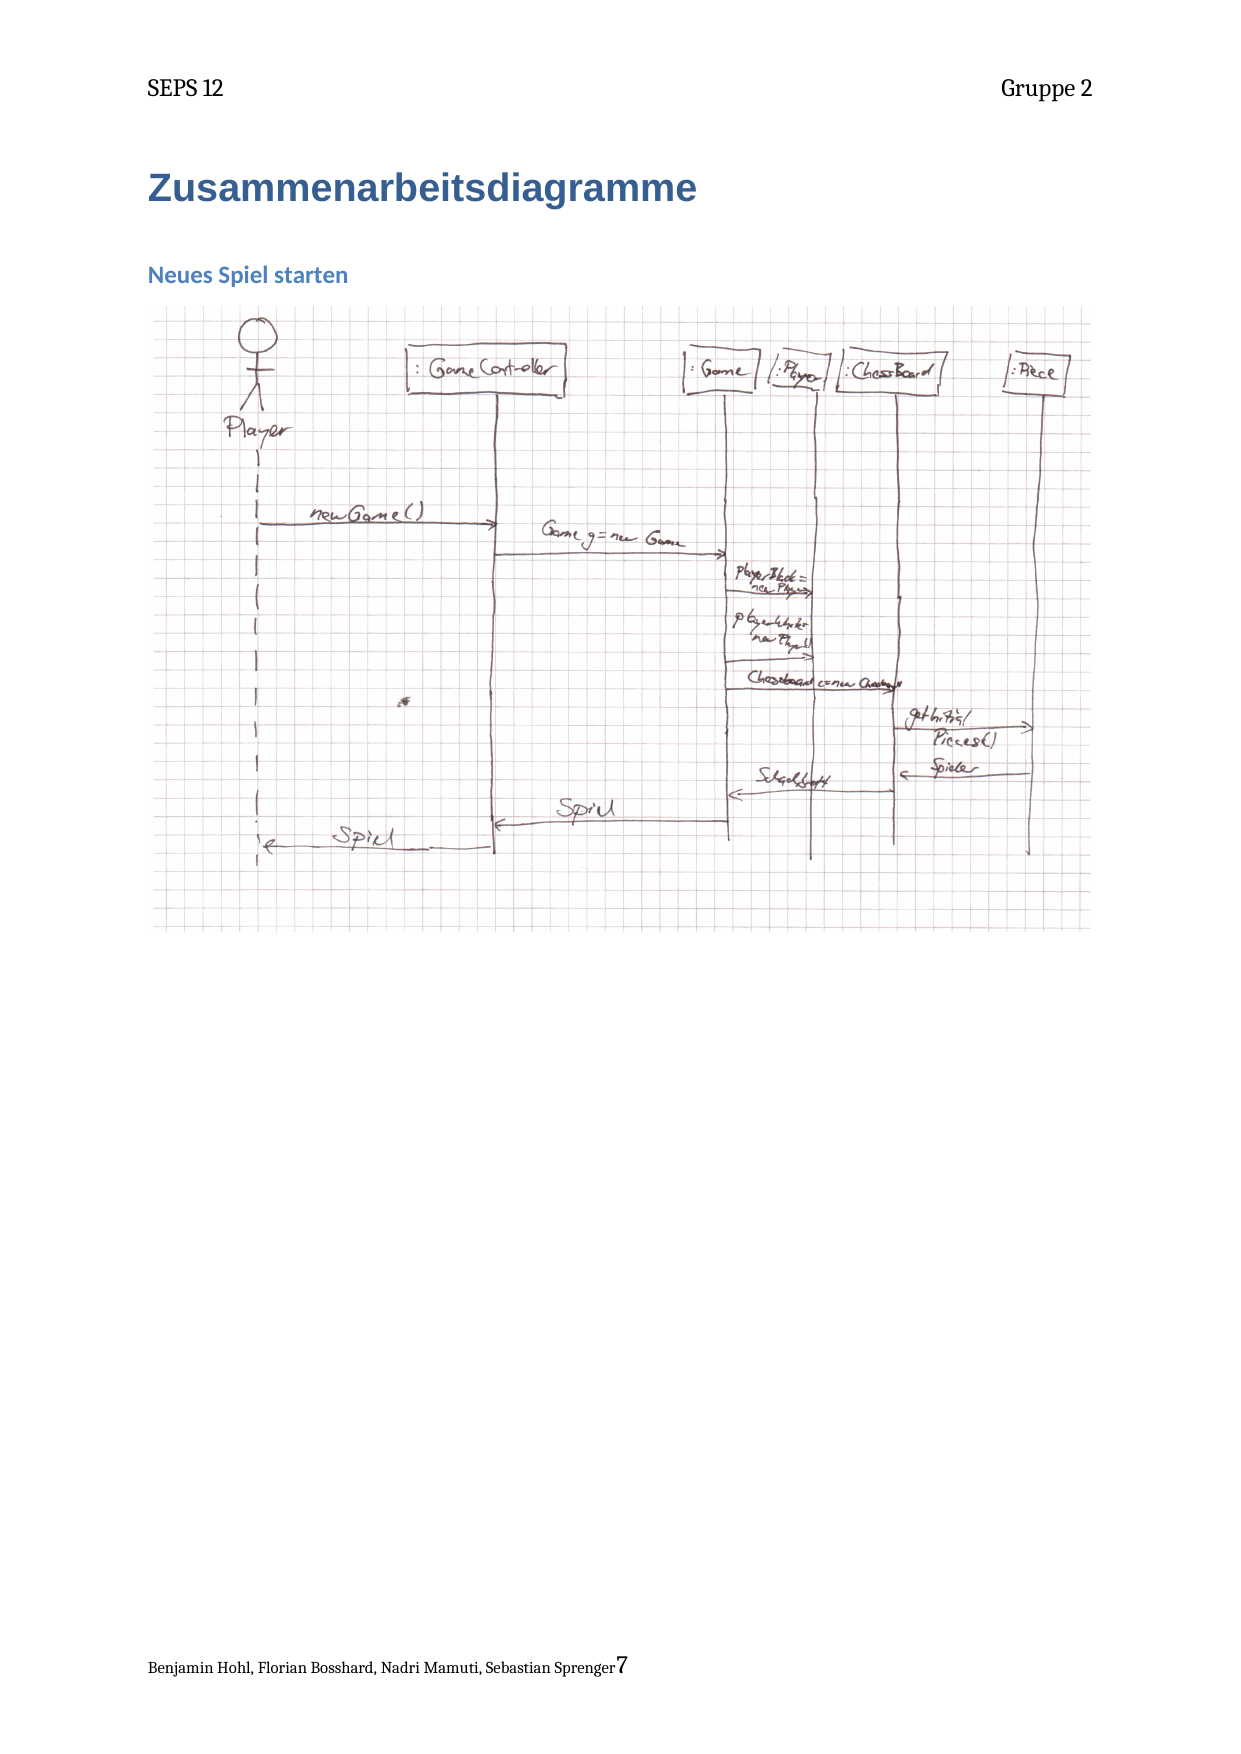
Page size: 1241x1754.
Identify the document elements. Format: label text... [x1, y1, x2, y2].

subtitle Zusammenarbeitsdiagramme [148, 164, 1093, 210]
picture [147, 306, 1091, 932]
subtitle Neues Spiel starten [148, 259, 1093, 290]
